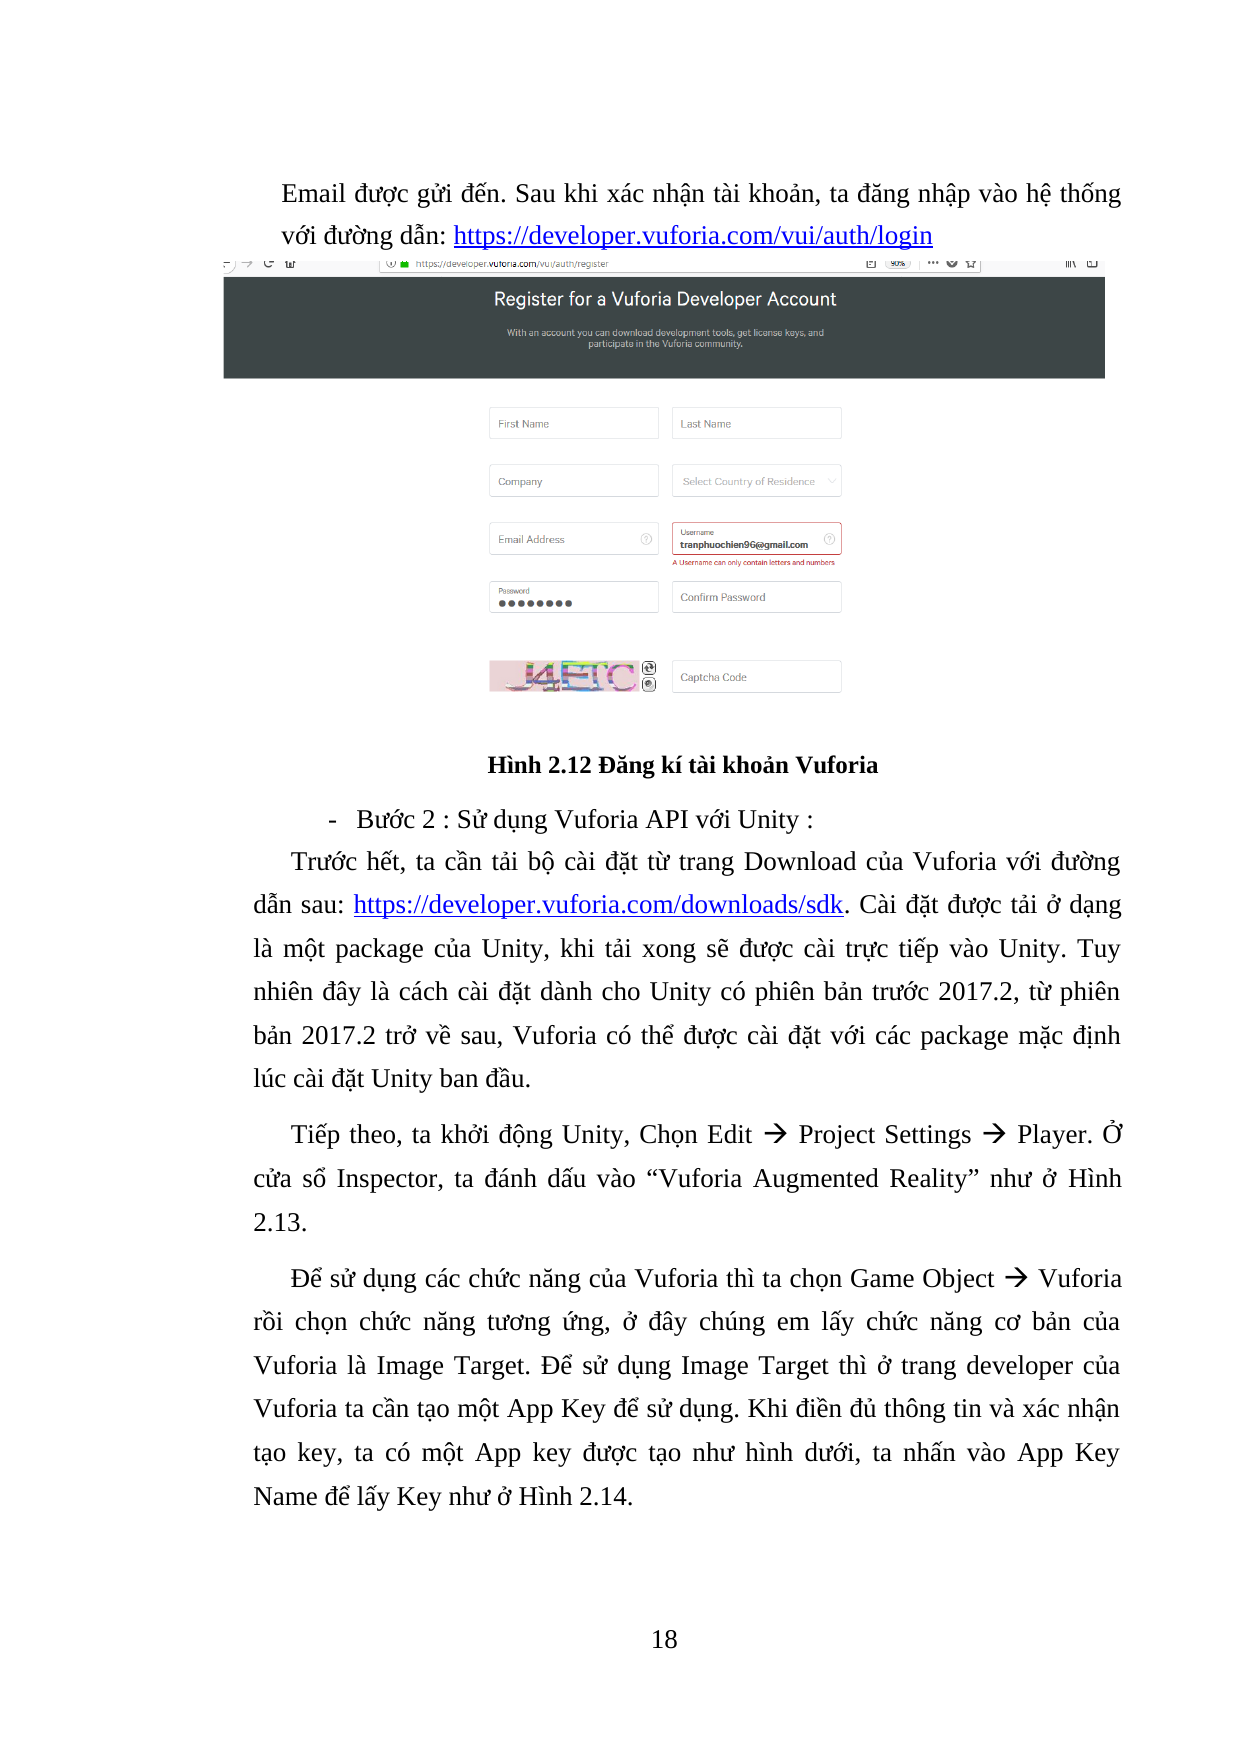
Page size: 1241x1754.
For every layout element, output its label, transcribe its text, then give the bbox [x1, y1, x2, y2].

text Trước hết, ta cần tải bộ cài đặt từ trang Download của Vuforia với đường dẫn sau: https://developer.vuforia.com/downloads/sdk. Cài đặt được tải ở dạng là một package của Unity, khi tải xong sẽ được cài trực tiếp vào Unity. Tuy nhiên đây là cách cài đặt dành cho Unity có phiên bản trước 2017.2, từ phiên bản 2017.2 trở về sau, Vuforia có thể được cài đặt với các package mặc định lúc cài đặt Unity ban đầu. [253, 845, 1122, 1094]
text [281, 177, 1122, 250]
text Hình 2.3 Đăng kí tài khoản Vuforia [244, 750, 1122, 779]
text Để sử dụng các chức năng của Vuforia thì ta chọn Game Object Vuforia rồi chọn chức năng tương ứng, ở đây chúng em lấy chức năng cơ bản của Vuforia là Image Target. Để sử dụng Image Target thì ở trang developer của Vuforia ta cần tạo một App Key để sử dụng. Khi điền đủ thông tin và xác nhận tạo key, ta có một App key được tạo như hình dưới, ta nhấn vào App Key Name để lấy Key như ở Hình 2.5. [253, 1262, 1122, 1511]
text Tiếp theo, ta khởi động Unity, Chọn Edit Project Settings Player. Ở cửa sổ Inspector, ta đánh dấu vào “Vuforia Augmented Reality” như ở Hình 2.4. [253, 1118, 1122, 1237]
text Bước 2 : Sử dụng Vuforia API với Unity : [291, 803, 1122, 834]
picture [223, 261, 1105, 726]
